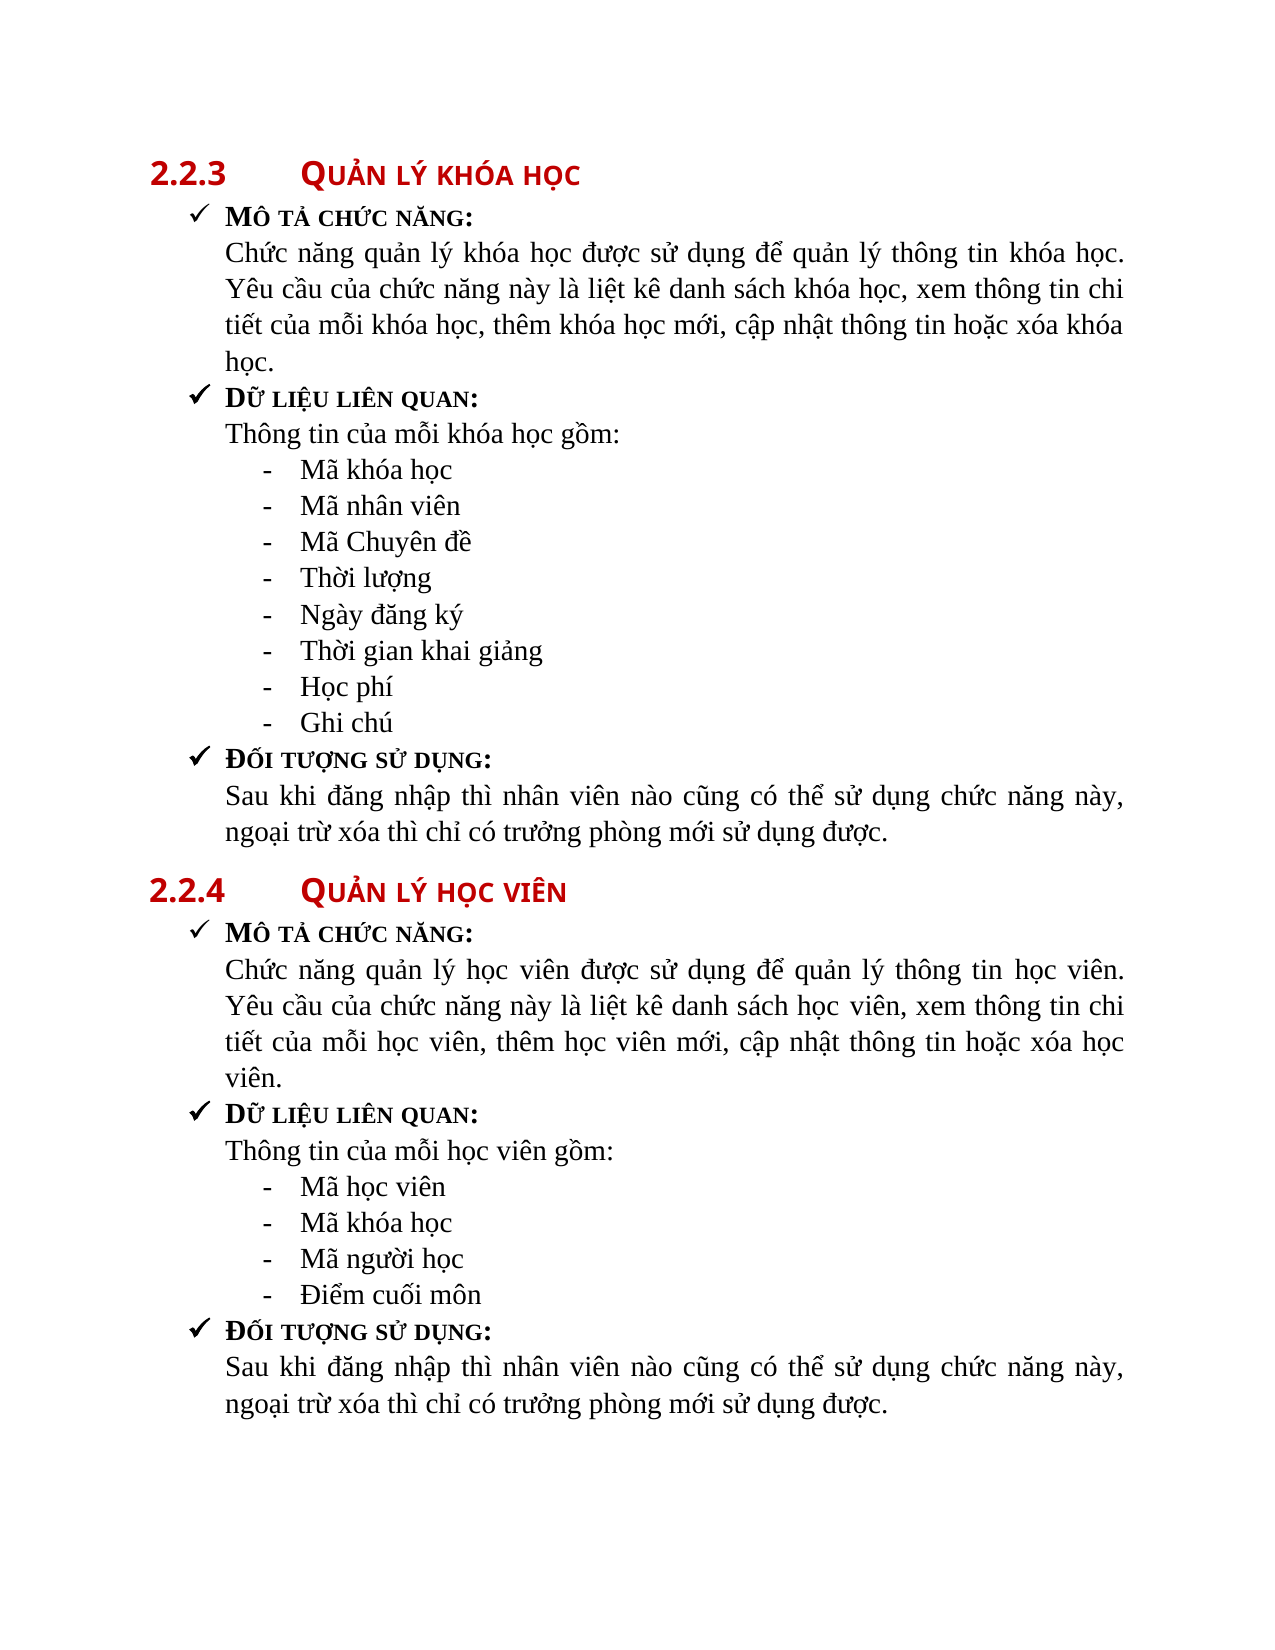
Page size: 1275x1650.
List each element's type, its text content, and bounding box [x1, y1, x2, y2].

list Học phí [262, 669, 1125, 703]
list Ghi chú [262, 705, 1125, 739]
subtitle Quản lý khóa học [150, 150, 1125, 195]
list Mã người học [262, 1241, 1125, 1274]
list Điểm cuối môn [262, 1277, 1125, 1311]
list Dữ liệu liên quan: [187, 380, 1125, 413]
list Sau khi đăng nhập thì nhân viên nào cũng có thể sử dụng chức năng này, ngoại trừ xóa thì chỉ có trưởng phòng mới sử dụng được. [225, 778, 1125, 847]
list Mô tả chức năng: [187, 916, 1125, 949]
list Mã nhân viên [262, 488, 1125, 522]
list Mã học viên [262, 1169, 1125, 1202]
list Đối tượng sử dụng: [187, 741, 1125, 775]
list Thông tin của mỗi học viên gồm: [225, 1133, 1125, 1166]
list Mã Chuyên đề [262, 524, 1125, 558]
list Thời lượng [262, 561, 1125, 594]
list Sau khi đăng nhập thì nhân viên nào cũng có thể sử dụng chức năng này, ngoại trừ xóa thì chỉ có trưởng phòng mới sử dụng được. [225, 1349, 1125, 1419]
list Ngày đăng ký [262, 597, 1125, 630]
list Chức năng quản lý học viên được sử dụng để quản lý thông tin học viên. Yêu cầu của chức năng này là liệt kê danh sách học viên, xem thông tin chi tiết của mỗi học viên, thêm học viên mới, cập nhật thông tin hoặc xóa học viên. [225, 952, 1125, 1094]
list Đối tượng sử dụng: [187, 1313, 1125, 1347]
list Dữ liệu liên quan: [187, 1096, 1125, 1130]
list Thời gian khai giảng [262, 633, 1125, 666]
list Thông tin của mỗi khóa học gồm: [225, 416, 1125, 449]
list Mã khóa học [262, 1205, 1125, 1238]
list Chức năng quản lý khóa học được sử dụng để quản lý thông tin khóa học. Yêu cầu của chức năng này là liệt kê danh sách khóa học, xem thông tin chi tiết của mỗi khóa học, thêm khóa học mới, cập nhật thông tin hoặc xóa khóa học. [225, 235, 1125, 377]
subtitle Quản lý học viên [149, 867, 1125, 912]
list Mã khóa học [262, 452, 1125, 486]
list Mô tả chức năng: [187, 199, 1125, 233]
